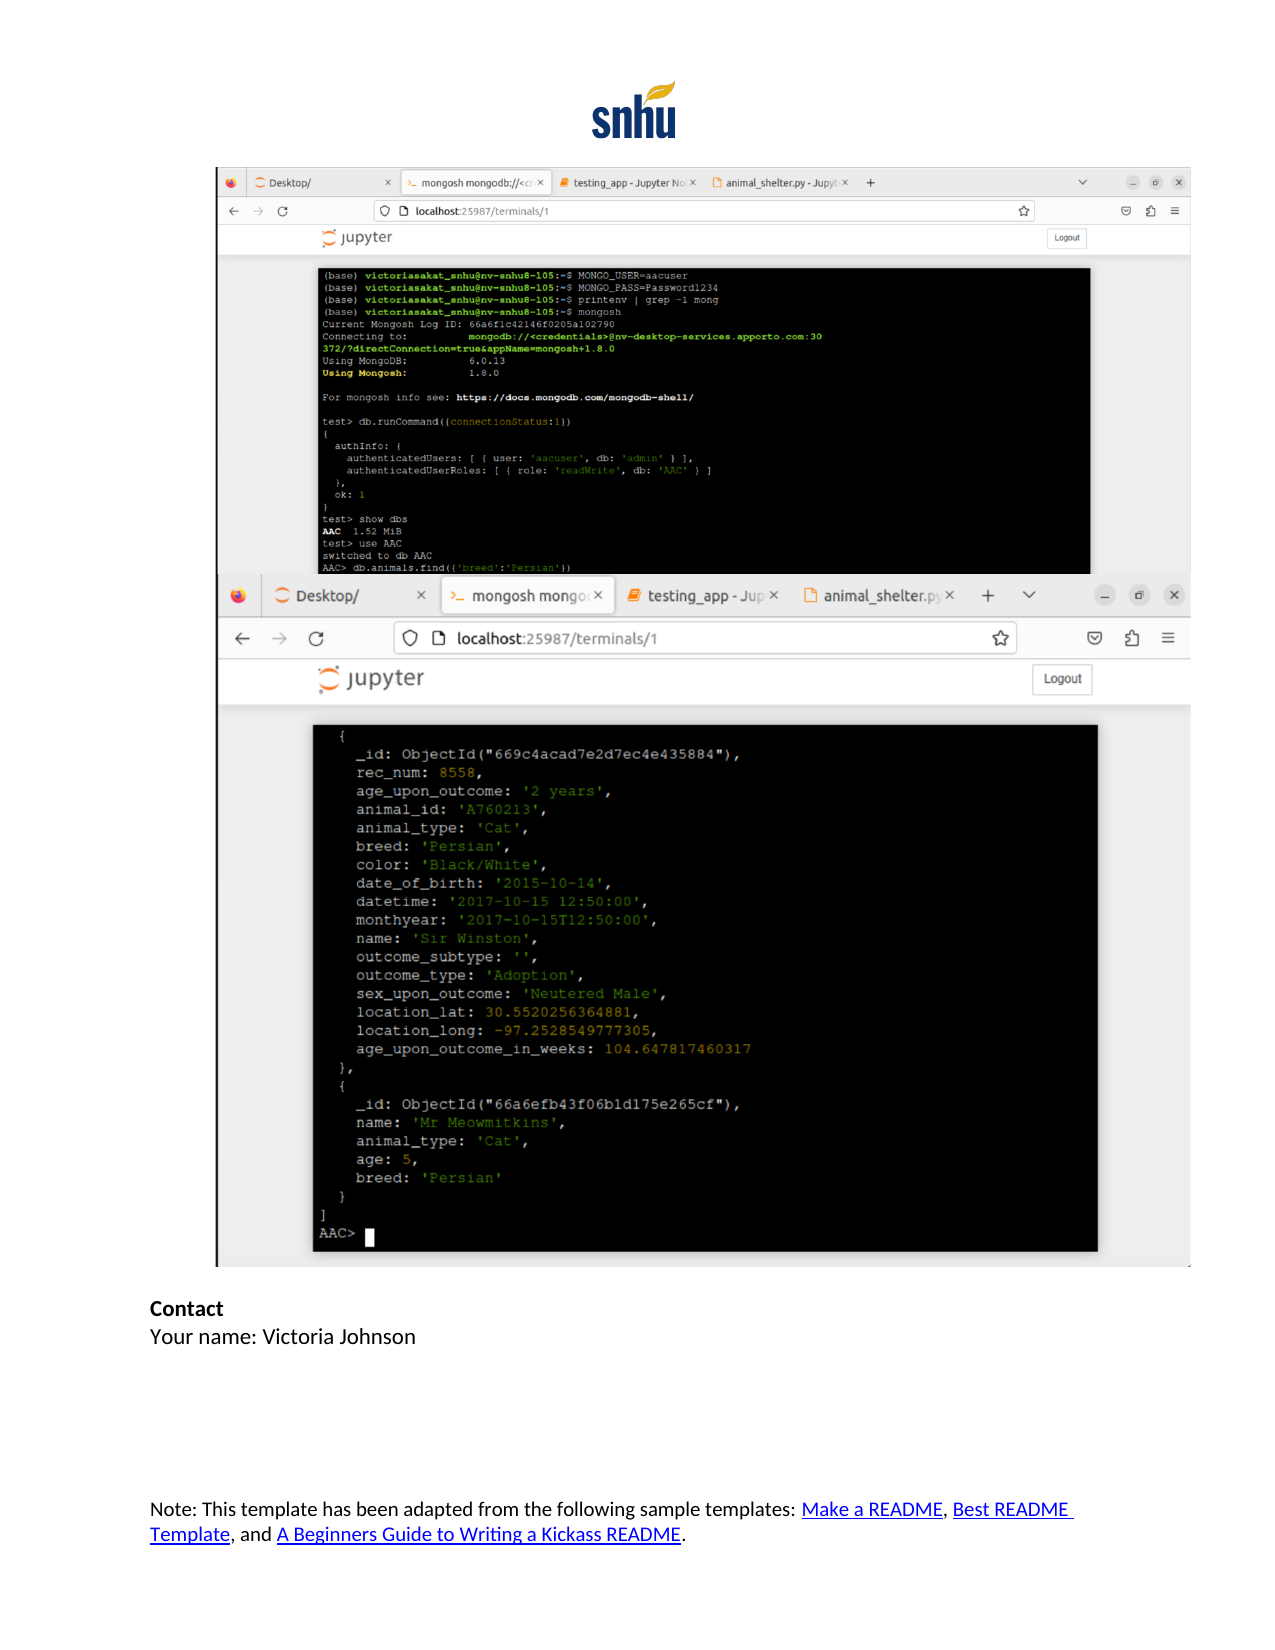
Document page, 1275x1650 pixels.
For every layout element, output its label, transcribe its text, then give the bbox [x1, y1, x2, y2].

subtitle Contact [150, 1294, 1125, 1322]
picture [573, 75, 702, 147]
text Your name: Victoria Johnson [150, 1322, 1125, 1350]
picture [215, 167, 1191, 1267]
